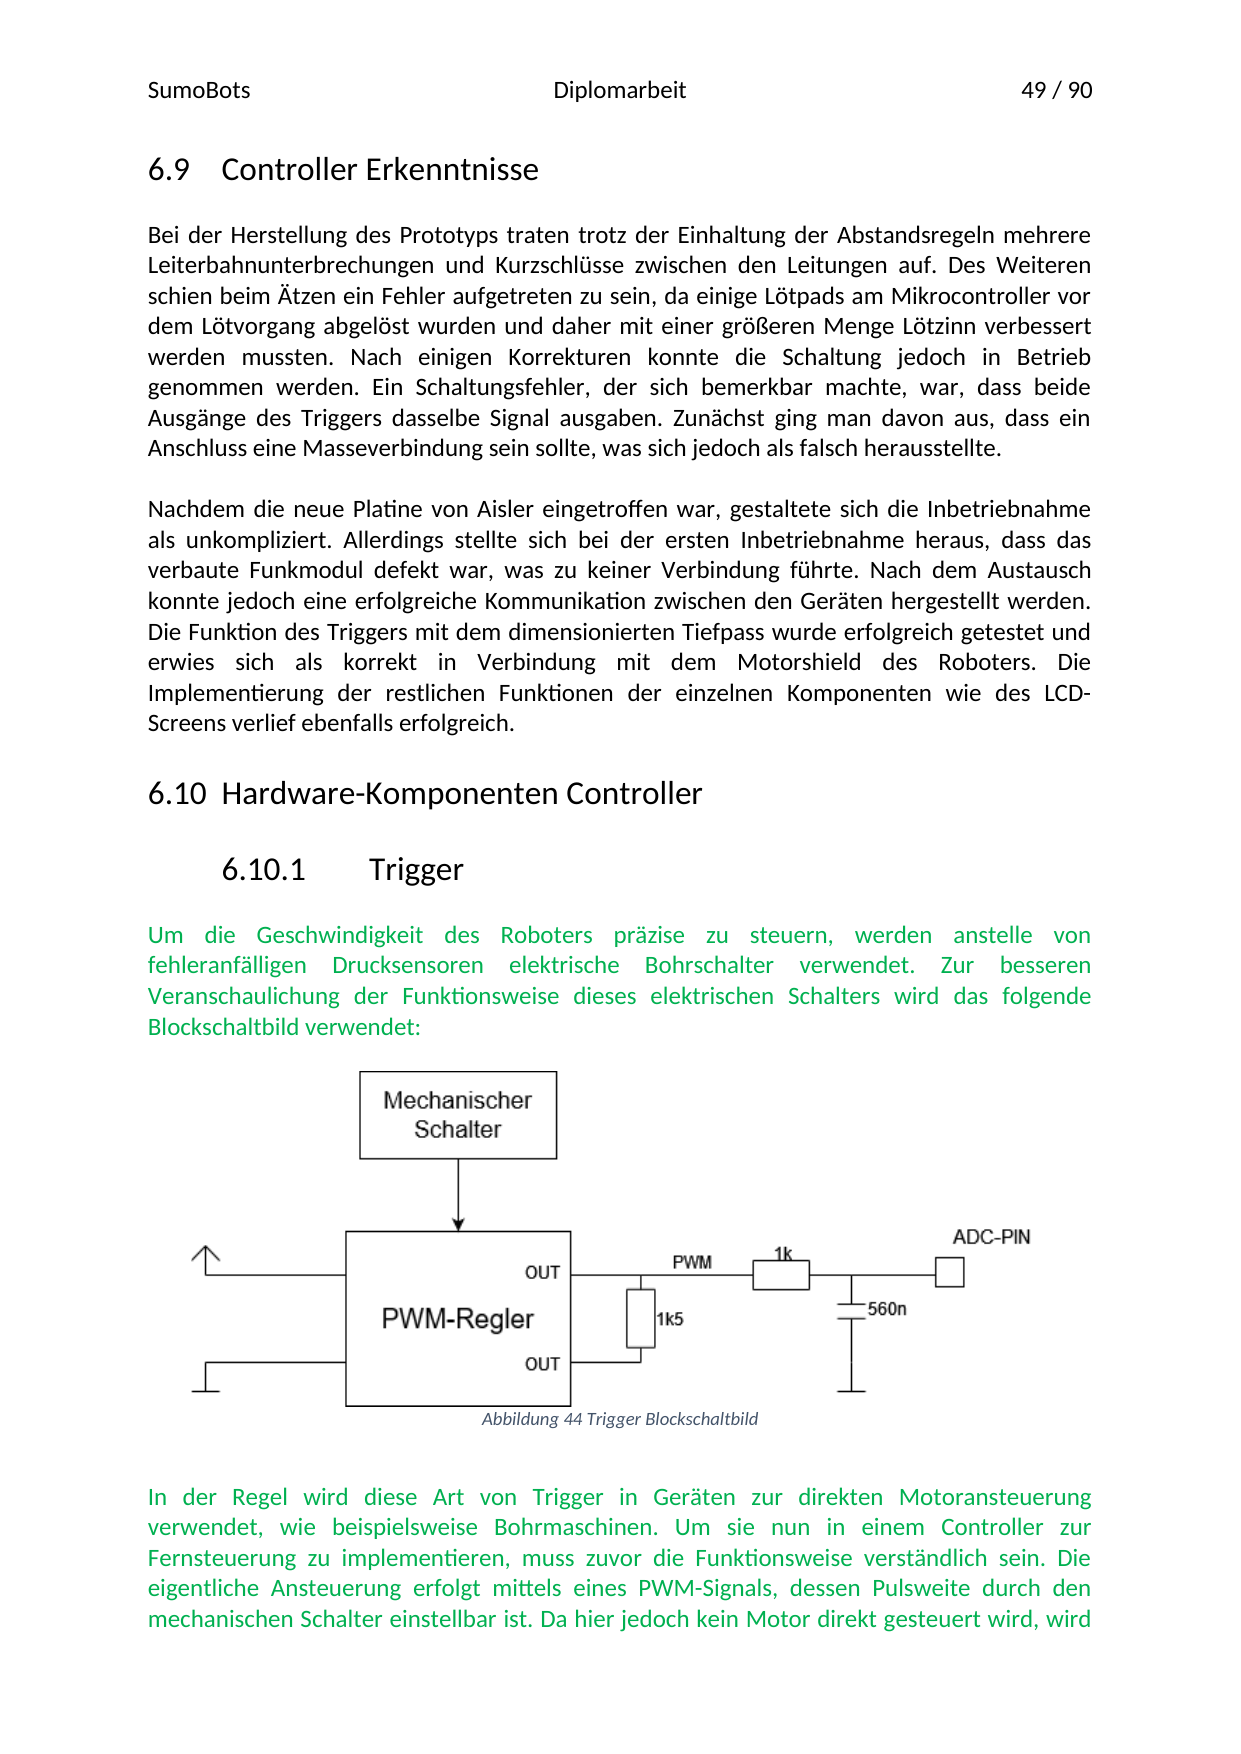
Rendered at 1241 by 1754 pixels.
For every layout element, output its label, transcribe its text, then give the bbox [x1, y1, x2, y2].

text Um die Geschwindigkeit des Roboters präzise zu steuern, werden anstelle von fehleranfälligen Drucksensoren elektrische Bohrschalter verwendet. Zur besseren Veranschaulichung der Funktionsweise dieses elektrischen Schalters wird das folgende Blockschaltbild verwendet: [148, 919, 1093, 1041]
picture [191, 1071, 1049, 1407]
text Nachdem die neue Platine von Aisler eingetroffen war, gestaltete sich die Inbetriebnahme als unkompliziert. Allerdings stellte sich bei der ersten Inbetriebnahme heraus, dass das verbaute Funkmodul defekt war, was zu keiner Verbindung führte. Nach dem Austausch konnte jedoch eine erfolgreiche Kommunikation zwischen den Geräten hergestellt werden. Die Funktion des Triggers mit dem dimensionierten Tiefpass wurde erfolgreich getestet und erwies sich als korrekt in Verbindung mit dem Motorshield des Roboters. Die Implementierung der restlichen Funktionen der einzelnen Komponenten wie des LCD-Screens verlief ebenfalls erfolgreich. [148, 493, 1093, 738]
text Bei der Herstellung des Prototyps traten trotz der Einhaltung der Abstandsregeln mehrere Leiterbahnunterbrechungen und Kurzschlüsse zwischen den Leitungen auf. Des Weiteren schien beim Ätzen ein Fehler aufgetreten zu sein, da einige Lötpads am Mikrocontroller vor dem Lötvorgang abgelöst wurden und daher mit einer größeren Menge Lötzinn verbessert werden mussten. Nach einigen Korrekturen konnte die Schaltung jedoch in Betrieb genommen werden. Ein Schaltungsfehler, der sich bemerkbar machte, war, dass beide Ausgänge des Triggers dasselbe Signal ausgaben. Zunächst ging man davon aus, dass ein Anschluss eine Masseverbindung sein sollte, was sich jedoch als falsch herausstellte. [148, 219, 1093, 463]
subtitle Trigger [221, 848, 1093, 888]
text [148, 1481, 1093, 1633]
subtitle Hardware-Komponenten Controller [148, 772, 1093, 813]
text Abbildung 44 Trigger Blockschaltbild [148, 1407, 1093, 1429]
subtitle Controller Erkenntnisse [148, 148, 1093, 188]
